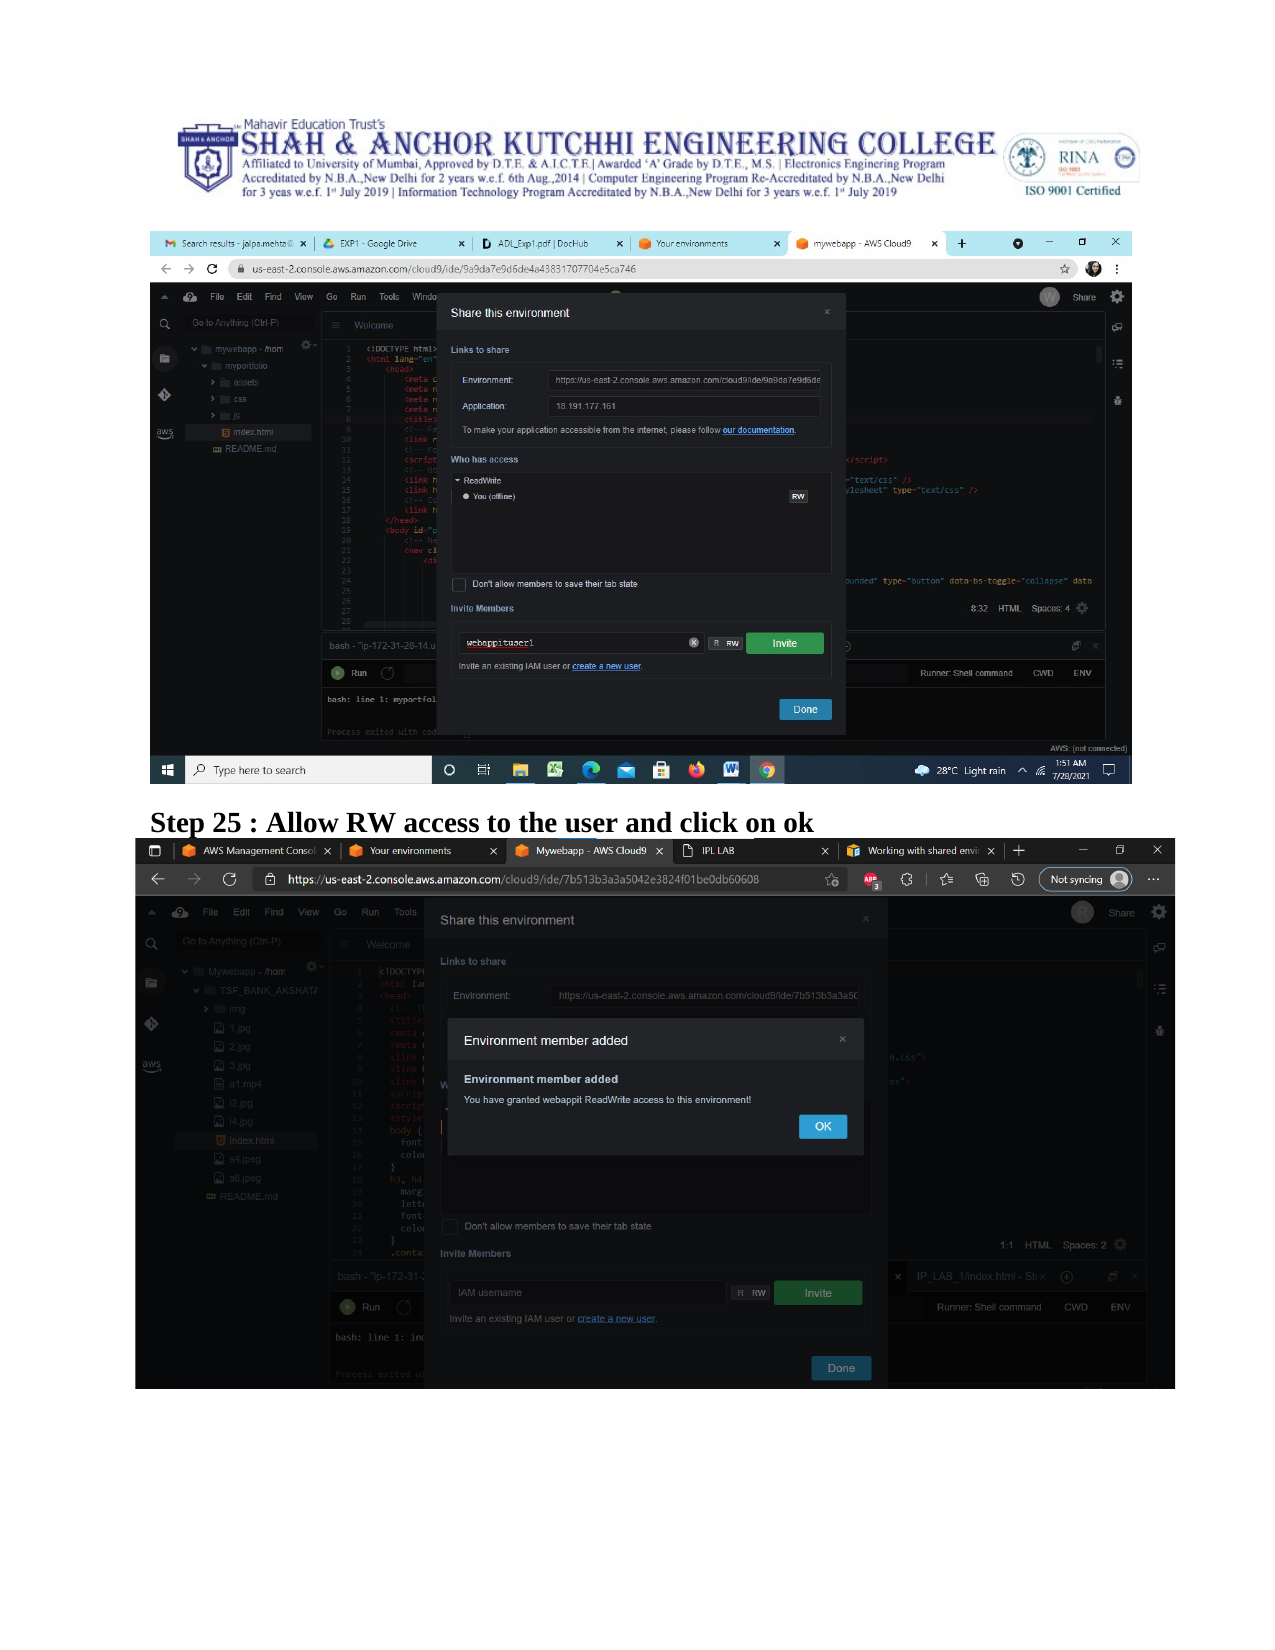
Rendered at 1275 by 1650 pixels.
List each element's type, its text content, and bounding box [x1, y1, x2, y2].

text Step 25 : Allow RW access to the user and click on ok [150, 805, 1175, 838]
picture [135, 838, 1175, 1389]
picture [150, 231, 1132, 784]
picture [177, 118, 1140, 200]
